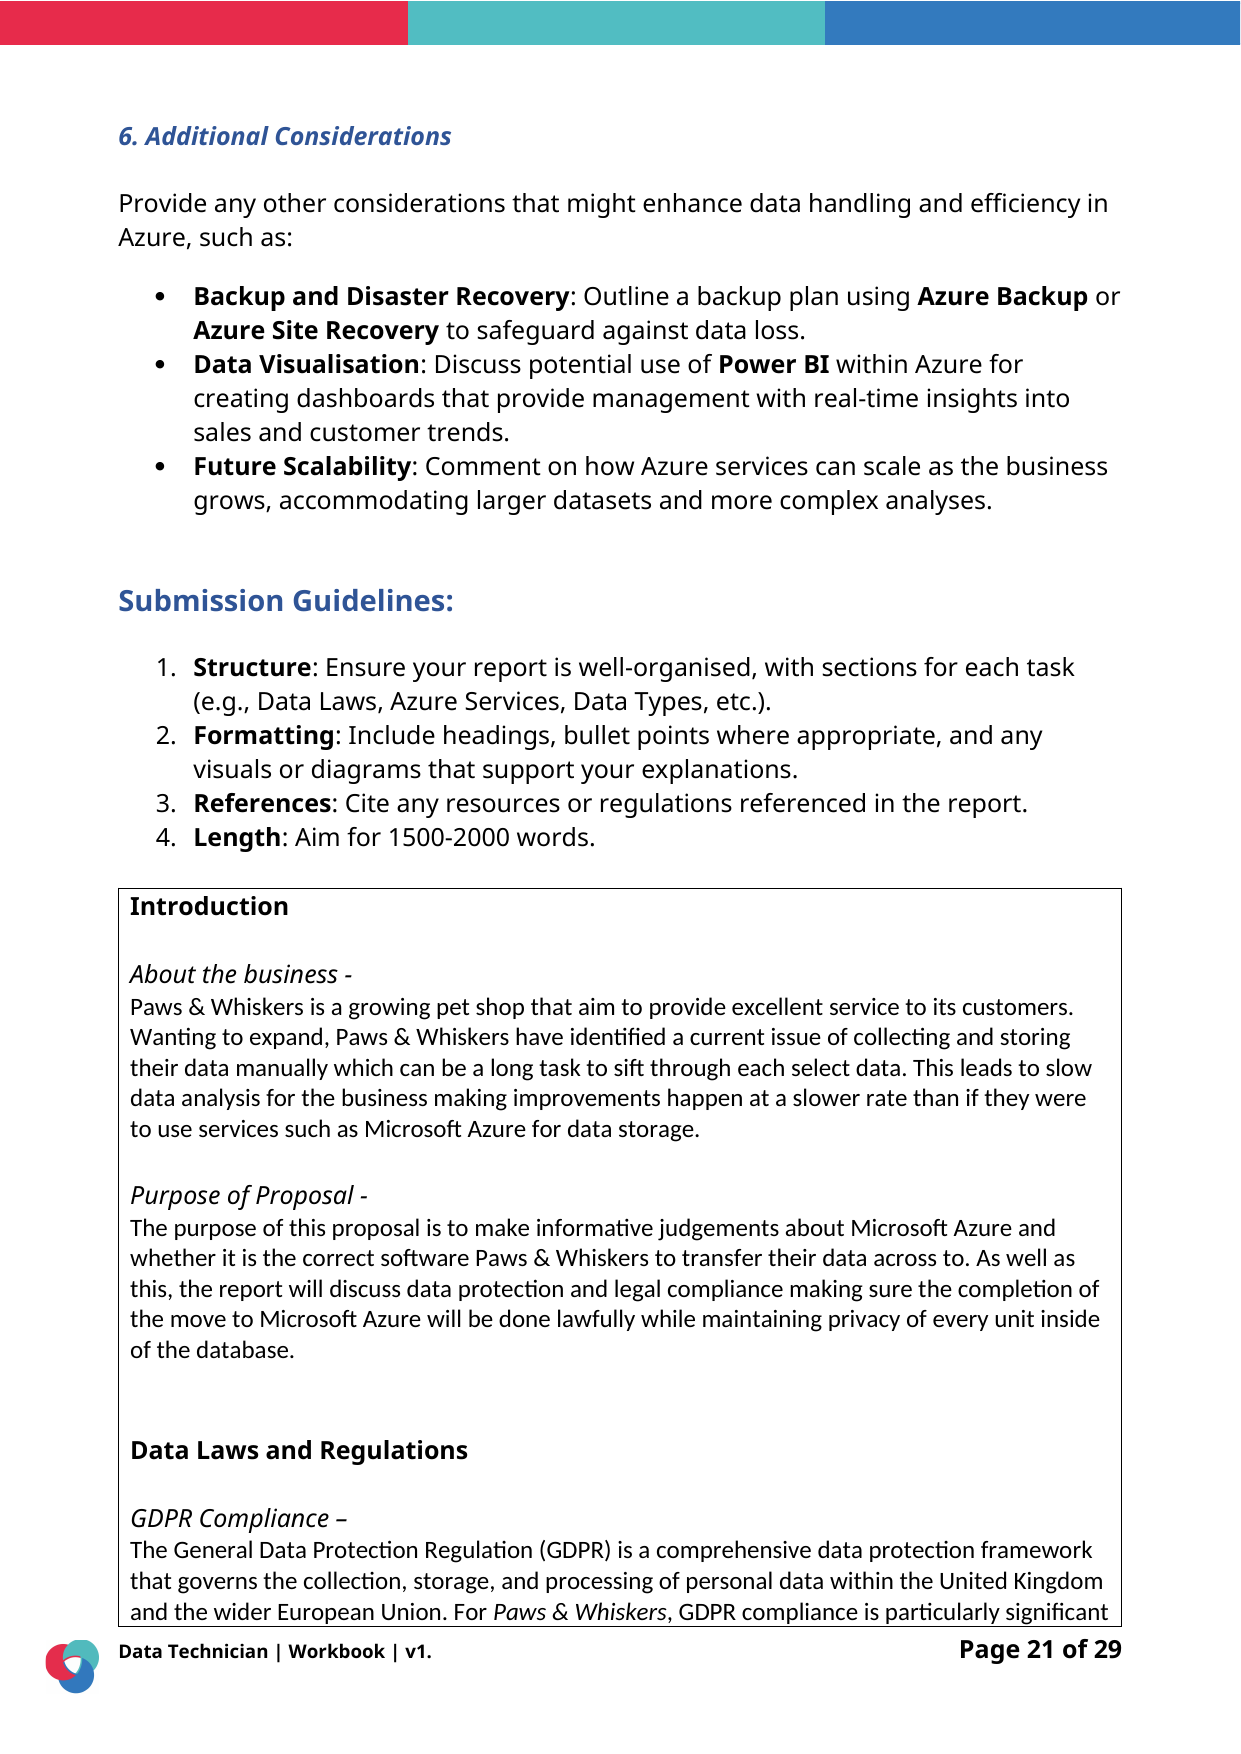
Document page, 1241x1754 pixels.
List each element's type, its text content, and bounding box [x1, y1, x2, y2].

list Formatting: Include headings, bullet points where appropriate, and any visuals or diagrams that support your explanations. [156, 717, 1122, 786]
text Provide any other considerations that might enhance data handling and efficiency in Azure, such as: [118, 185, 1122, 253]
list Length: Aim for 1500-2000 words. [156, 819, 1122, 854]
list Future Scalability: Comment on how Azure services can scale as the business grows, accommodating larger datasets and more complex analyses. [156, 449, 1122, 517]
list Data Visualisation: Discuss potential use of Power BI within Azure for creating dashboards that provide management with real-time insights into sales and customer trends. [156, 347, 1122, 449]
subtitle Submission Guidelines: [118, 580, 1122, 620]
subtitle 6. Additional Considerations [118, 118, 1122, 152]
list Structure: Ensure your report is well-organised, with sections for each task (e.g., Data Laws, Azure Services, Data Types, etc.). [156, 649, 1122, 717]
list Backup and Disaster Recovery: Outline a backup plan using Azure Backup or Azure Site Recovery to safeguard against data loss. [156, 278, 1122, 347]
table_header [119, 889, 1121, 1626]
list References: Cite any resources or regulations referenced in the report. [156, 786, 1122, 819]
picture [45, 1640, 100, 1694]
